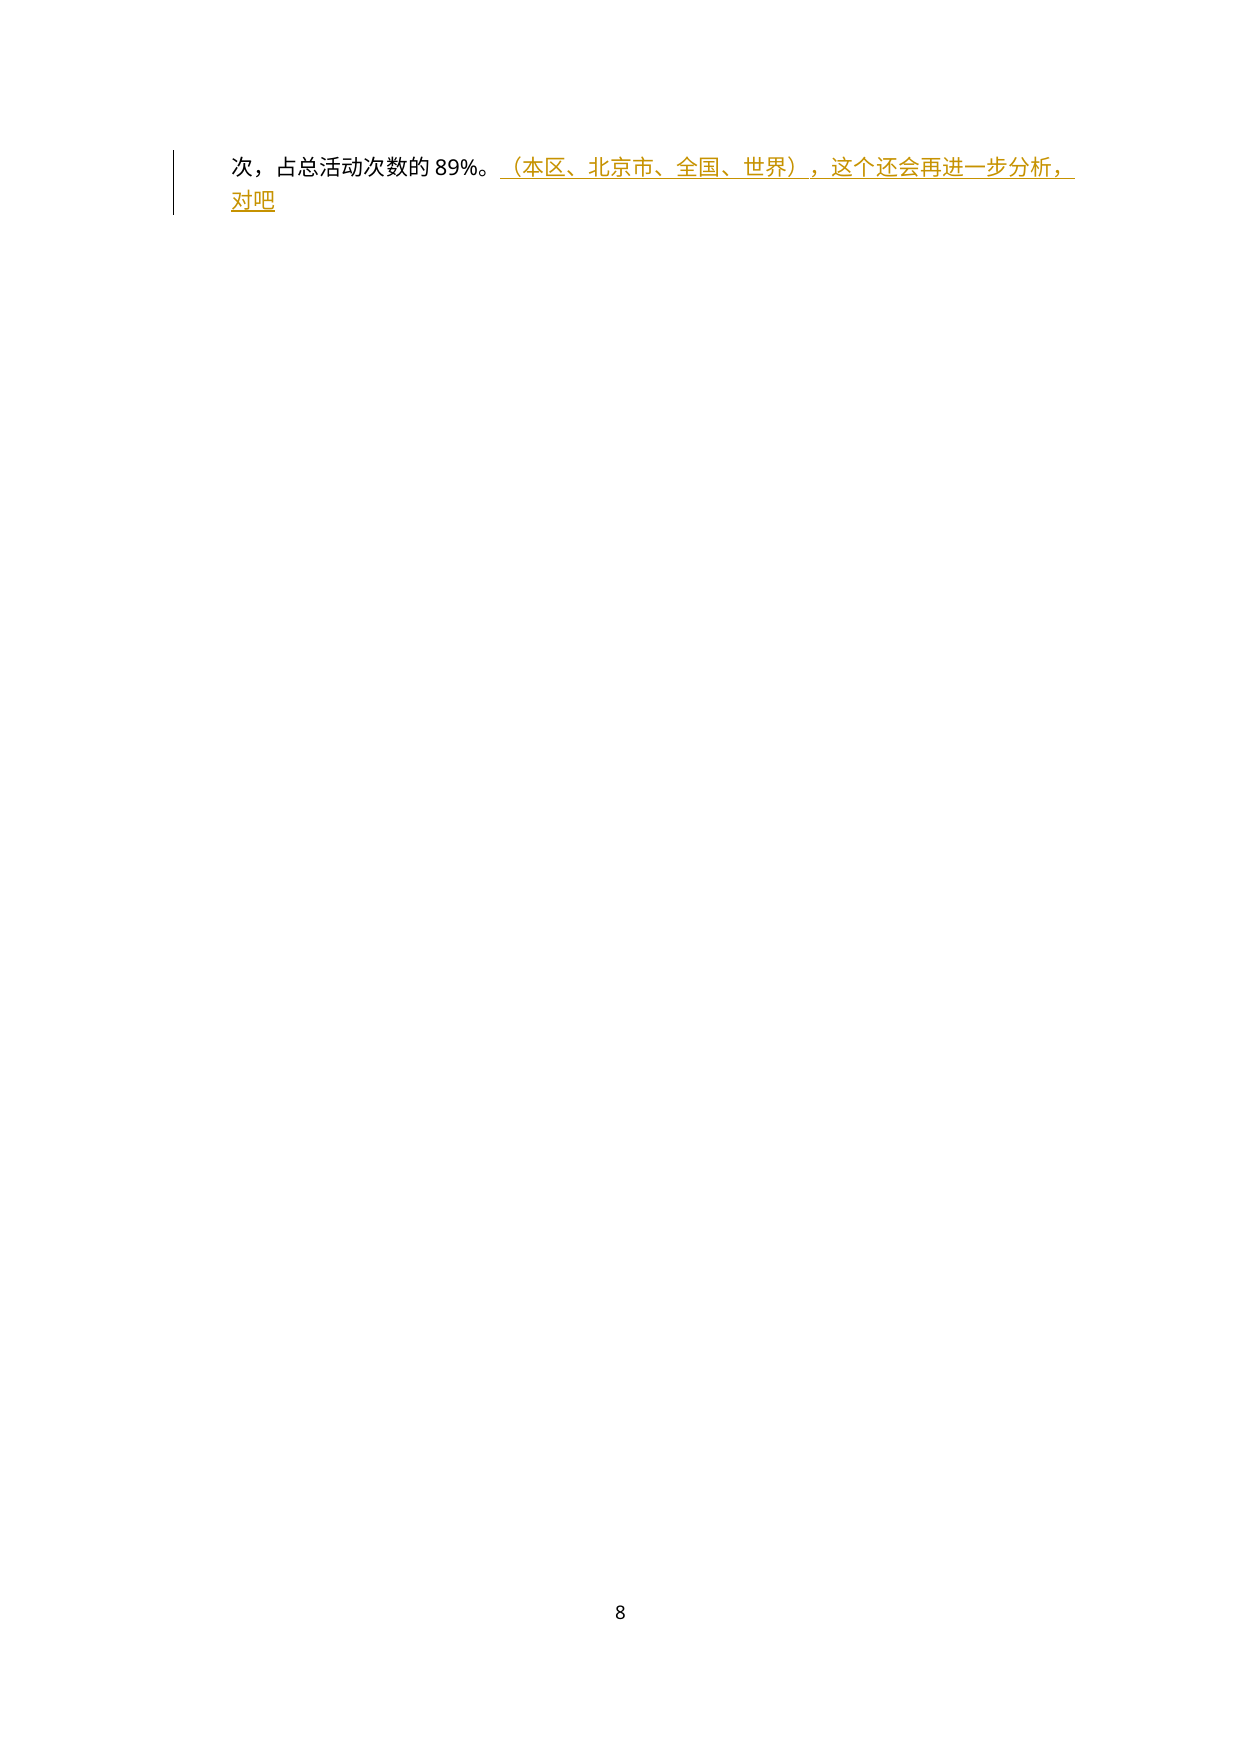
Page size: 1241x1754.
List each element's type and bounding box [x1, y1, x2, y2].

list [187, 150, 1053, 215]
